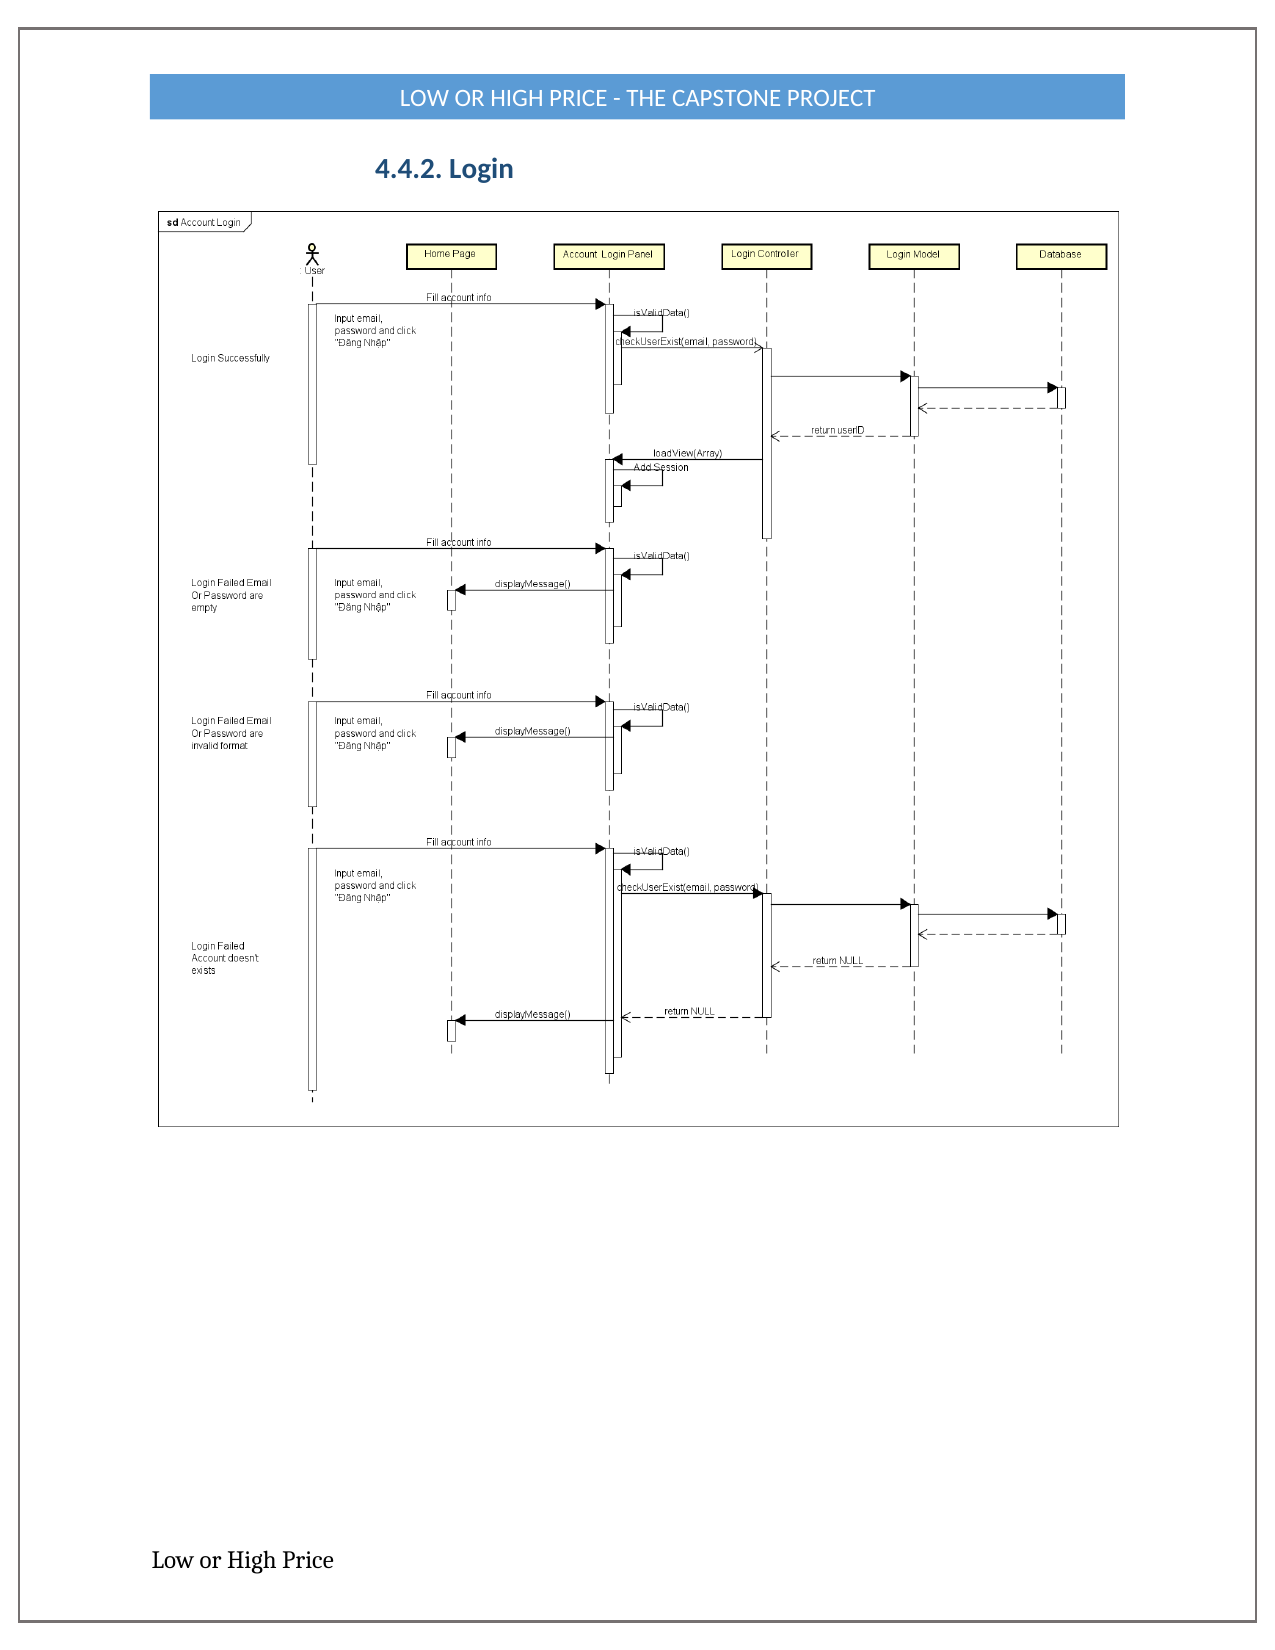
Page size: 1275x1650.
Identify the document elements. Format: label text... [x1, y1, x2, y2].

picture [150, 203, 1125, 1134]
subtitle 4.4.2. Login [300, 150, 1125, 186]
